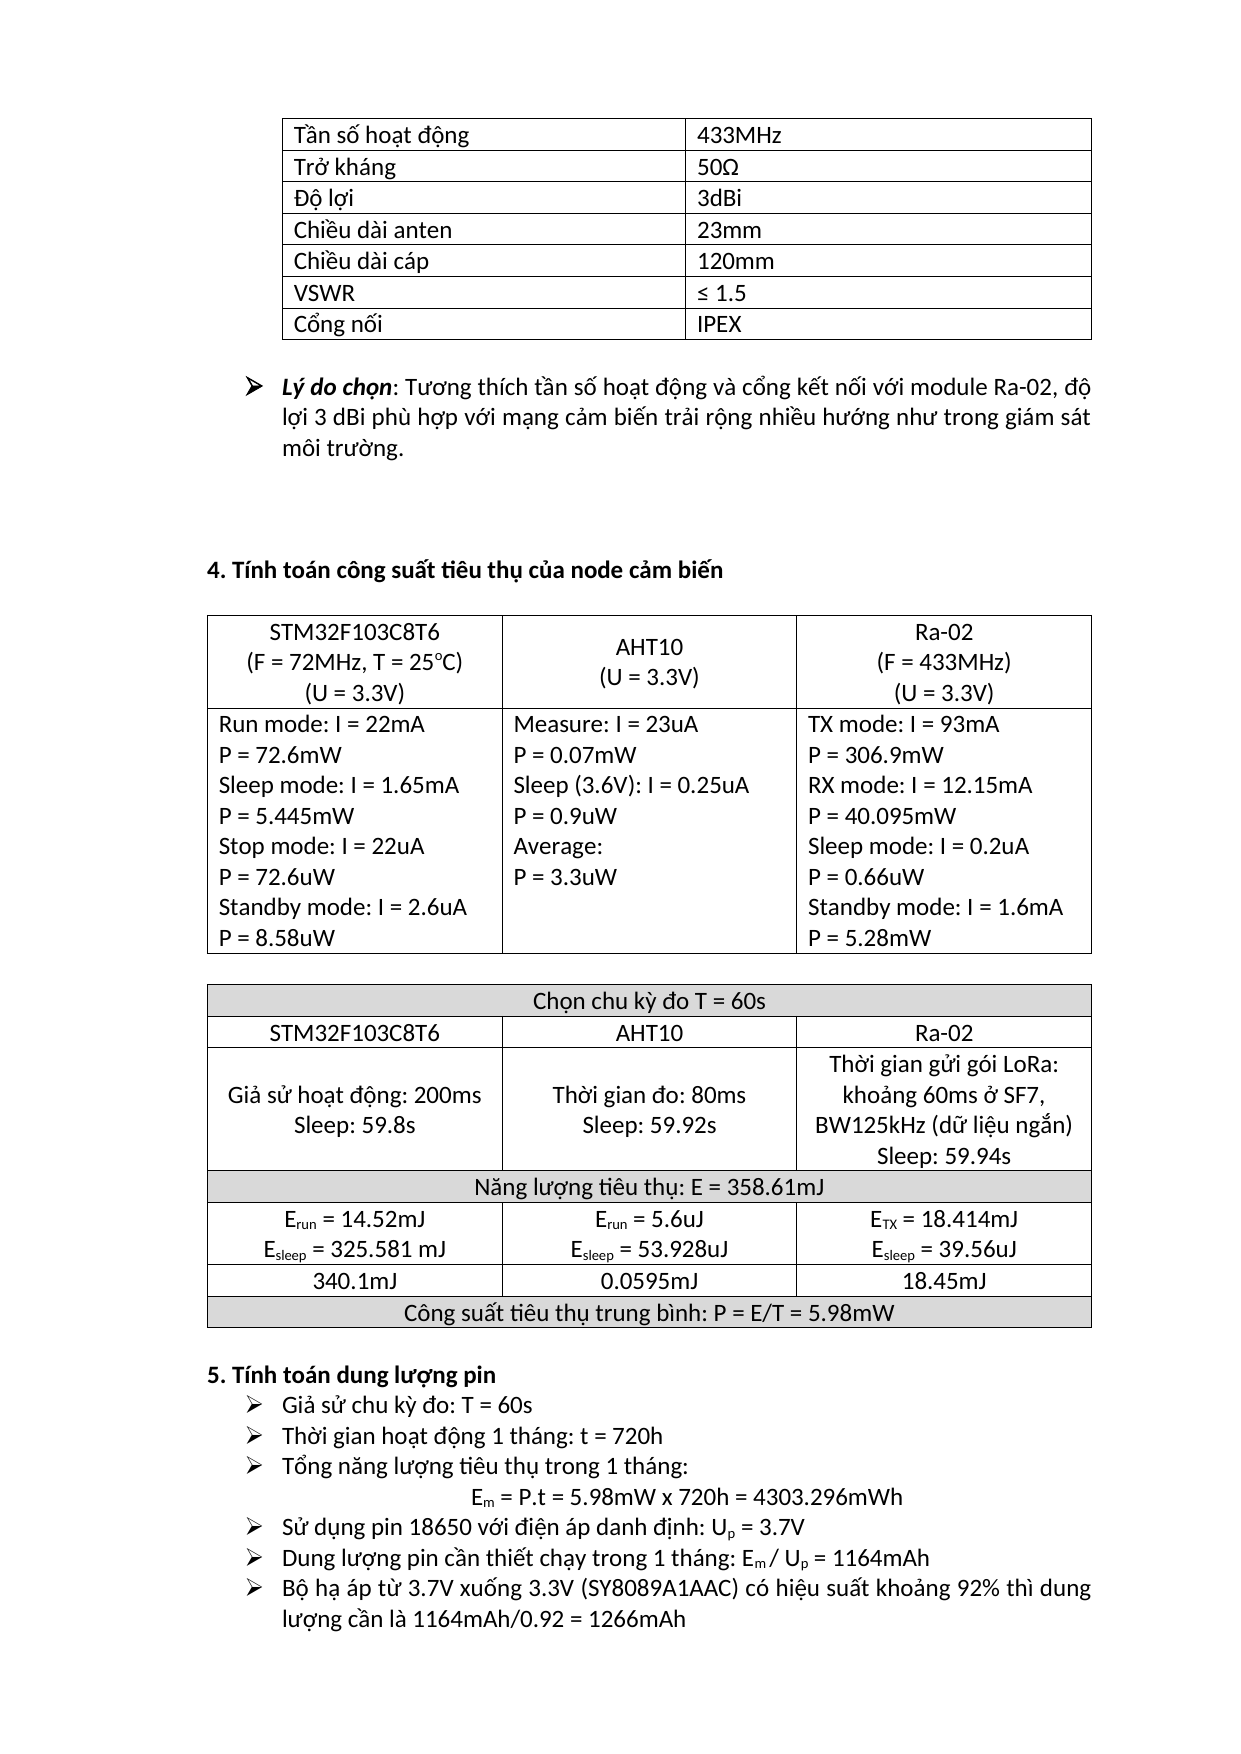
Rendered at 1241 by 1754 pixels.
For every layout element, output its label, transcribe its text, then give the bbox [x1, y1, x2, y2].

table_header STM32F103C8T6 (F = 72MHz, T = 25oC) (U = 3.3V) [208, 616, 502, 707]
table_header 433MHz [686, 119, 1091, 150]
table_cell STM32F103C8T6 [208, 1017, 502, 1047]
list Sử dụng pin 18650 với điện áp danh định: Up = 3.7V [244, 1511, 1092, 1542]
table_cell Erun = 5.6uJ Esleep = 53.928uJ [503, 1203, 796, 1264]
table_cell Trở kháng [283, 151, 685, 181]
list Thời gian hoạt động 1 tháng: t = 720h [244, 1420, 1092, 1450]
table_cell 0.0595mJ [503, 1265, 796, 1296]
table_cell Run mode: I = 22mA P = 72.6mW Sleep mode: I = 1.65mA P = 5.445mW Stop mode: I = 22uA P = 72.6uW Standby mode: I = 2.6uA P = 8.58uW [208, 709, 502, 953]
list Giả sử chu kỳ đo: T = 60s [244, 1389, 1092, 1420]
table_cell ≤ 1.5 [686, 277, 1091, 307]
table_cell TX mode: I = 93mA P = 306.9mW RX mode: I = 12.15mA P = 40.095mW Sleep mode: I = 0.2uA P = 0.66uW Standby mode: I = 1.6mA P = 5.28mW [797, 709, 1091, 953]
table_cell Chiều dài cáp [283, 245, 685, 276]
table_header AHT10 (U = 3.3V) [503, 616, 796, 707]
text 5. Tính toán dung lượng pin [207, 1359, 1092, 1389]
list Dung lượng pin cần thiết chạy trong 1 tháng: Em / Up = 1164mAh [244, 1542, 1092, 1572]
table_header Chọn chu kỳ đo T = 60s [208, 985, 1091, 1016]
table_cell AHT10 [503, 1017, 796, 1047]
list Lý do chọn: Tương thích tần số hoạt động và cổng kết nối với module Ra-02, độ lợi 3 dBi phù hợp với mạng cảm biến trải rộng nhiều hướng như trong giám sát môi trường. [244, 371, 1092, 462]
table_cell 18.45mJ [797, 1265, 1091, 1296]
table_cell Thời gian gửi gói LoRa: khoảng 60ms ở SF7, BW125kHz (dữ liệu ngắn) Sleep: 59.94s [797, 1048, 1091, 1170]
table_cell Thời gian đo: 80ms Sleep: 59.92s [503, 1048, 796, 1170]
table_cell 50Ω [686, 151, 1091, 181]
table_cell IPEX [686, 309, 1091, 339]
table_cell 3dBi [686, 182, 1091, 213]
table_cell ETX = 18.414mJ Esleep = 39.56uJ [797, 1203, 1091, 1264]
table_cell Công suất tiêu thụ trung bình: P = E/T = 5.98mW [208, 1297, 1091, 1327]
table_cell Ra-02 [797, 1017, 1091, 1047]
table_cell VSWR [283, 277, 685, 307]
table_cell 23mm [686, 214, 1091, 244]
table_cell Chiều dài anten [283, 214, 685, 244]
table_cell 340.1mJ [208, 1265, 502, 1296]
list Bộ hạ áp từ 3.7V xuống 3.3V (SY8089A1AAC) có hiệu suất khoảng 92% thì dung lượng cần là 1164mAh/0.92 = 1266mAh [244, 1572, 1092, 1633]
table_header Tần số hoạt động [283, 119, 685, 150]
list Em = P.t = 5.98mW x 720h = 4303.296mWh [282, 1481, 1092, 1511]
table_cell Giả sử hoạt động: 200ms Sleep: 59.8s [208, 1048, 502, 1170]
table_cell Erun = 14.52mJ Esleep = 325.581 mJ [208, 1203, 502, 1264]
table_cell Cổng nối [283, 309, 685, 339]
table_header Ra-02 (F = 433MHz) (U = 3.3V) [797, 616, 1091, 707]
table_cell Measure: I = 23uA P = 0.07mW Sleep (3.6V): I = 0.25uA P = 0.9uW Average: P = 3.3uW [503, 709, 796, 953]
table_cell 120mm [686, 245, 1091, 276]
table_cell Năng lượng tiêu thụ: E = 358.61mJ [208, 1171, 1091, 1202]
table_cell Độ lợi [283, 182, 685, 213]
list Tổng năng lượng tiêu thụ trong 1 tháng: [244, 1450, 1092, 1481]
text 4. Tính toán công suất tiêu thụ của node cảm biến [207, 554, 1092, 584]
